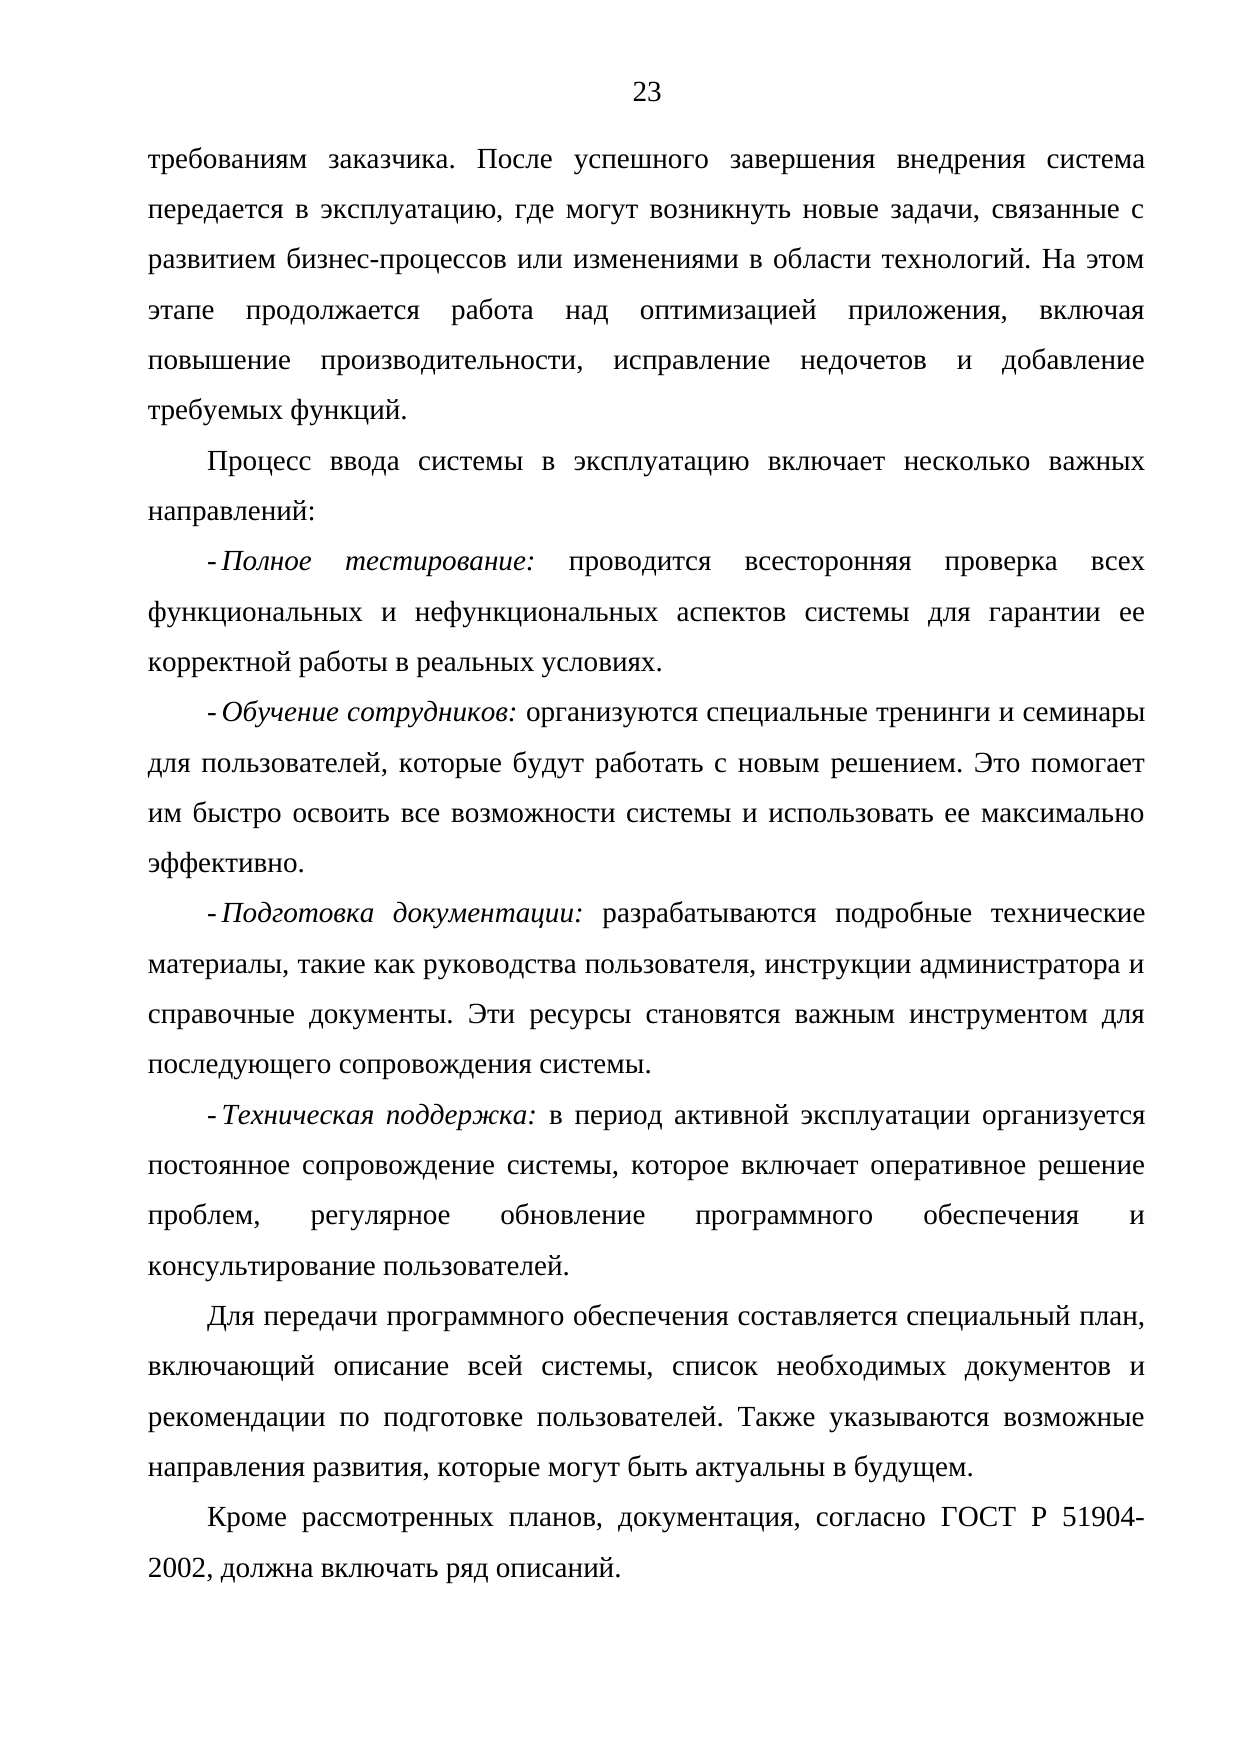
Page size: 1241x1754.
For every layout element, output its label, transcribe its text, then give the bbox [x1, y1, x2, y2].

text Кроме рассмотренных планов, документация, согласно ГОСТ Р 51904-2002, должна включать ряд описаний. [148, 1499, 1146, 1583]
text - Подготовка документации: разрабатываются подробные технические материалы, такие как руководства пользователя, инструкции администратора и справочные документы. Эти ресурсы становятся важным инструментом для последующего сопровождения системы. [148, 896, 1146, 1080]
text Процесс ввода системы в эксплуатацию включает несколько важных направлений: [148, 443, 1146, 527]
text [148, 141, 1146, 426]
text - Полное тестирование: проводится всесторонняя проверка всех функциональных и нефункциональных аспектов системы для гарантии ее корректной работы в реальных условиях. [148, 543, 1146, 678]
text - Техническая поддержка: в период активной эксплуатации организуется постоянное сопровождение системы, которое включает оперативное решение проблем, регулярное обновление программного обеспечения и консультирование пользователей. [148, 1097, 1146, 1281]
text - Обучение сотрудников: организуются специальные тренинги и семинары для пользователей, которые будут работать с новым решением. Это помогает им быстро освоить все возможности системы и использовать ее максимально эффективно. [148, 694, 1146, 879]
text Для передачи программного обеспечения составляется специальный план, включающий описание всей системы, список необходимых документов и рекомендации по подготовке пользователей. Также указываются возможные направления развития, которые могут быть актуальны в будущем. [148, 1298, 1146, 1483]
